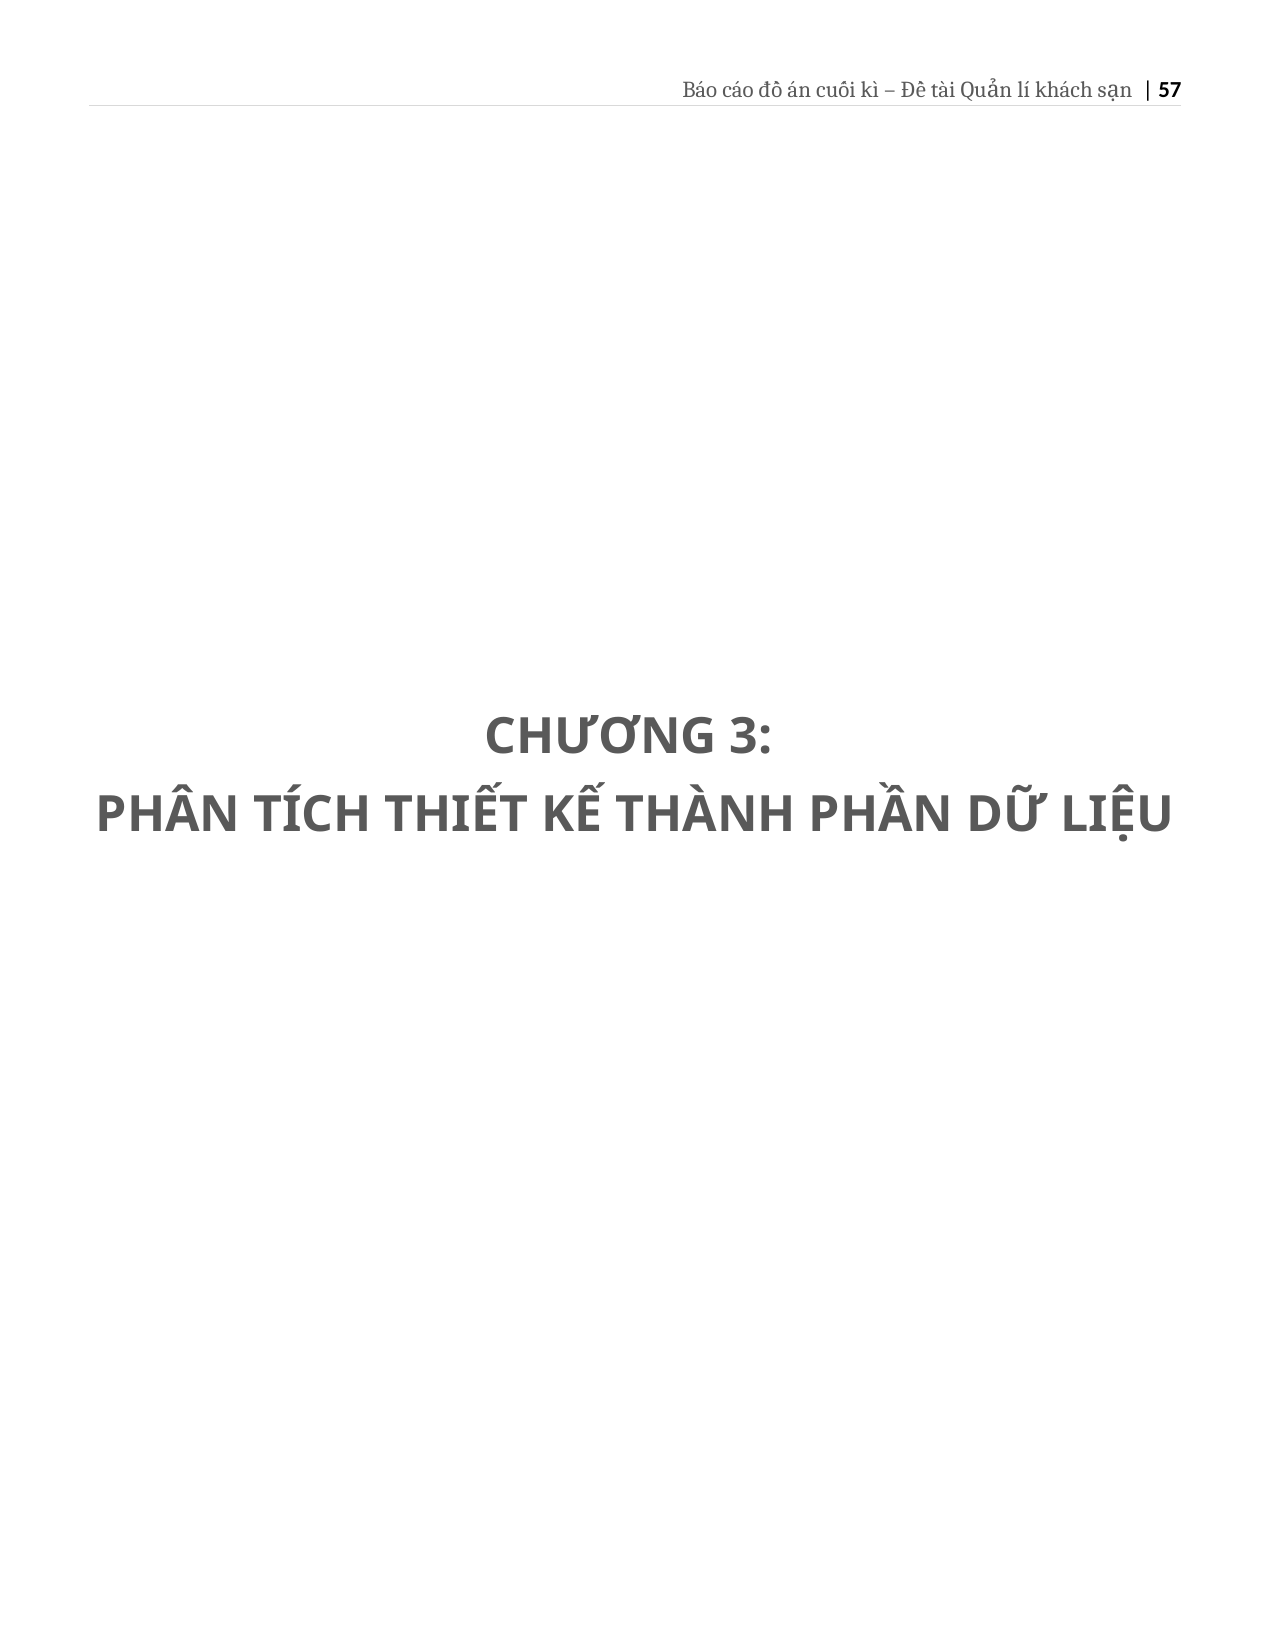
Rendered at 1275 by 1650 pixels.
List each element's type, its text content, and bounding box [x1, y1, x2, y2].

subtitle CHƯƠNG 3: PHÂN TÍCH THIẾT KẾ THÀNH PHẦN DỮ LIỆU [89, 700, 1181, 846]
